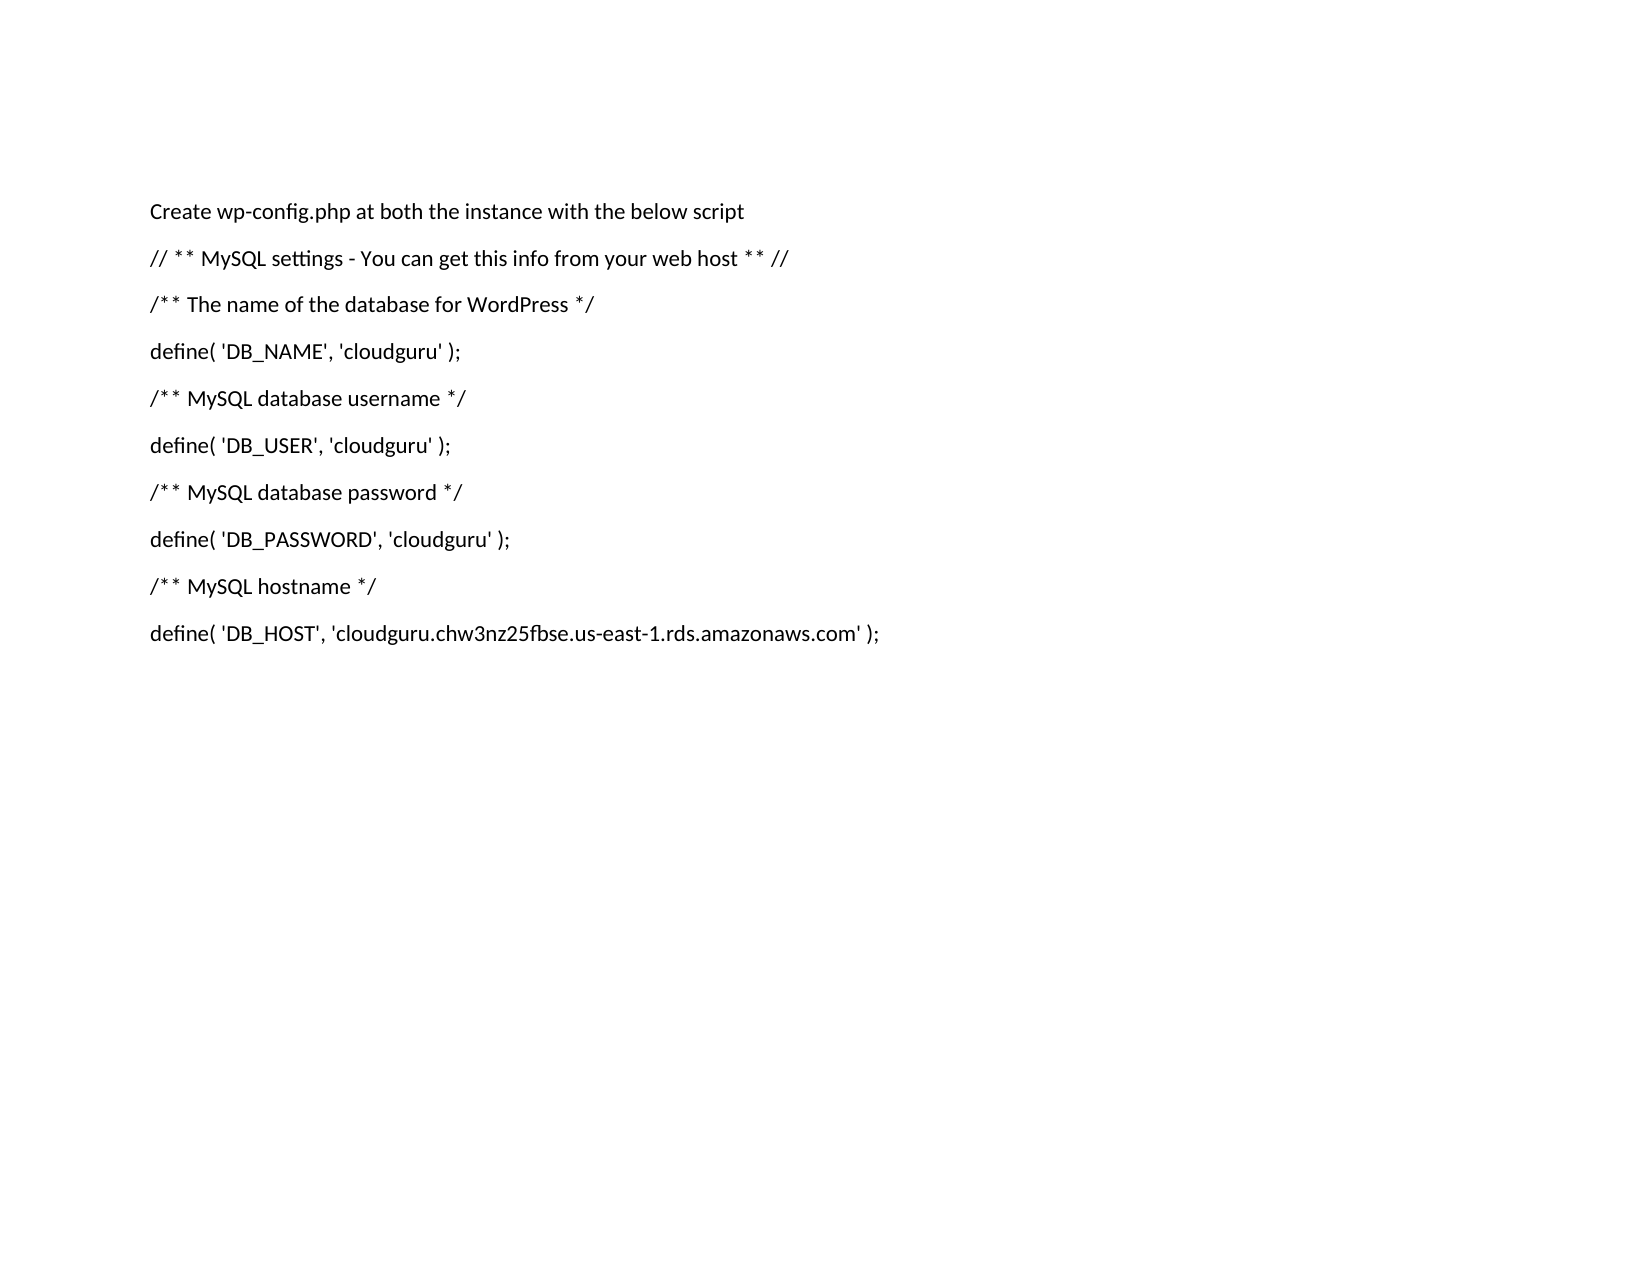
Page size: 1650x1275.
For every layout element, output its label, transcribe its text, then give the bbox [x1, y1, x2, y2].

text define( 'DB_USER', 'cloudguru' ); [150, 431, 1500, 459]
text define( 'DB_NAME', 'cloudguru' ); [150, 337, 1500, 366]
text Create wp-config.php at both the instance with the below script [150, 197, 1500, 225]
text define( 'DB_PASSWORD', 'cloudguru' ); [150, 525, 1500, 553]
text /** MySQL hostname */ [150, 572, 1500, 600]
text // ** MySQL settings - You can get this info from your web host ** // [150, 244, 1500, 272]
text /** MySQL database username */ [150, 384, 1500, 412]
text /** MySQL database password */ [150, 478, 1500, 506]
text /** The name of the database for WordPress */ [150, 291, 1500, 319]
text define( 'DB_HOST', 'cloudguru.chw3nz25fbse.us-east-1.rds.amazonaws.com' ); [150, 619, 1500, 647]
